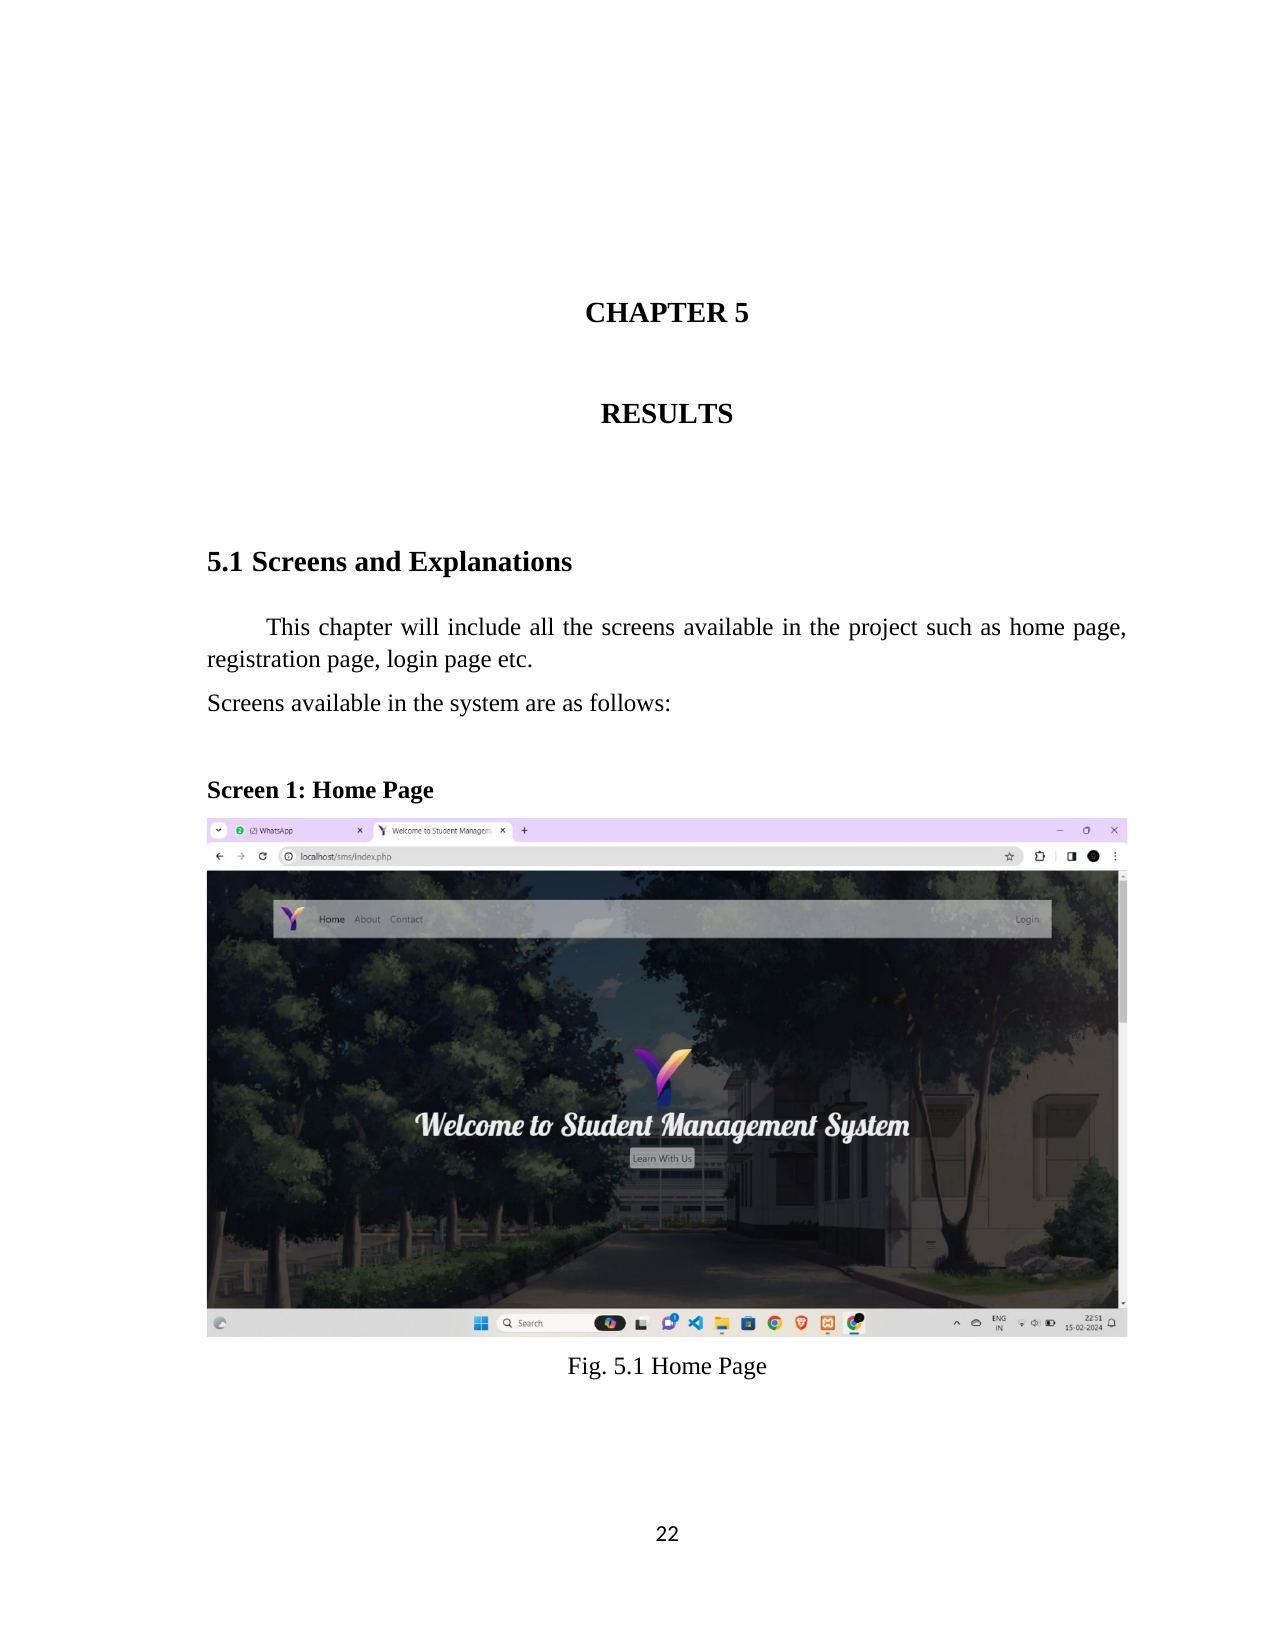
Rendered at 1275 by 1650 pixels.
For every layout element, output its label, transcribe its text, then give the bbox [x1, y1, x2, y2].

text Screen 1: Home Page [207, 775, 1127, 804]
text RESULTS [207, 396, 1127, 429]
text CHAPTER 5 [207, 295, 1127, 329]
picture [206, 818, 1128, 1337]
list Screens and Explanations [207, 544, 1127, 578]
text Fig. 5.1 Home Page [207, 1351, 1127, 1380]
text This chapter will include all the screens available in the project such as home page, registration page, login page etc. [207, 612, 1127, 673]
text Screens available in the system are as follows: [207, 688, 1127, 717]
